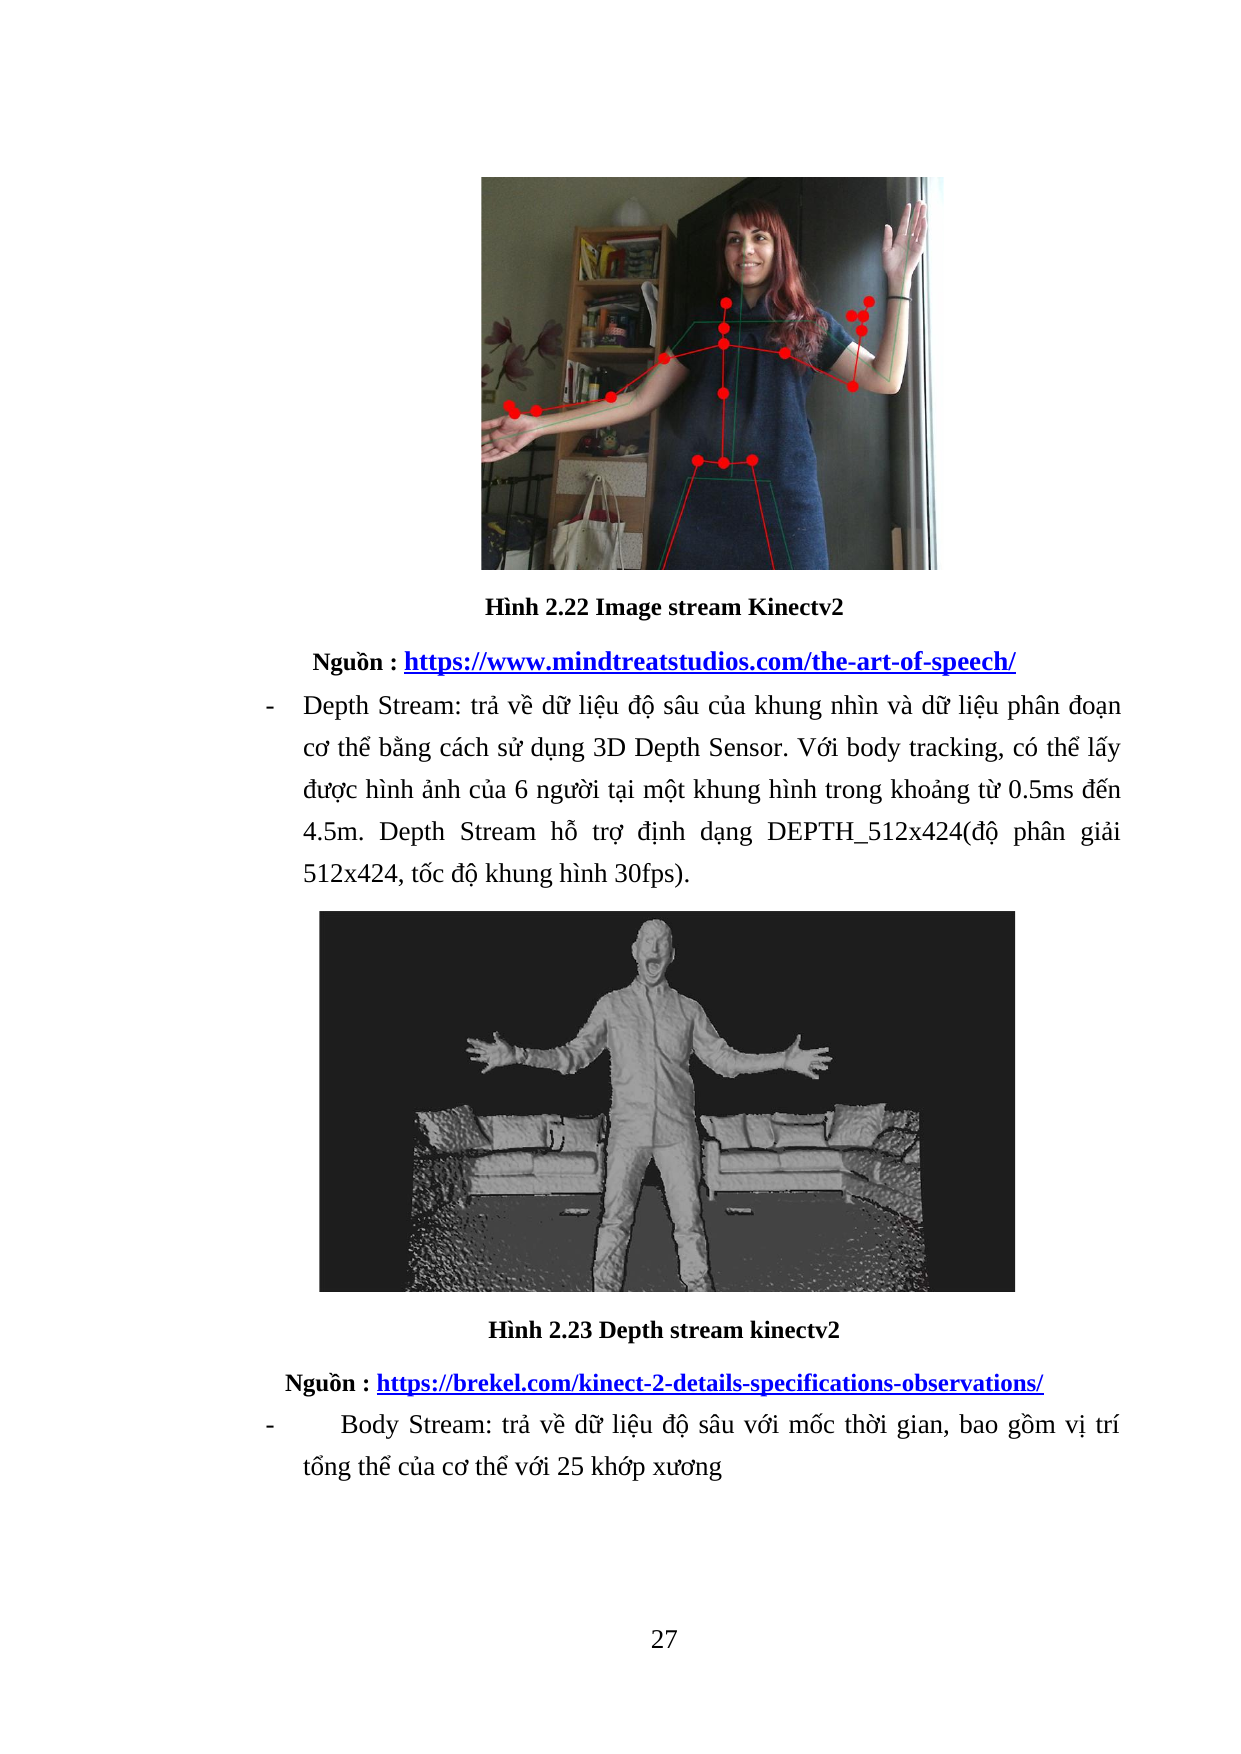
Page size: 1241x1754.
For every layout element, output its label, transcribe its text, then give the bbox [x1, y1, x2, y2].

picture [319, 911, 1016, 1292]
text Nguồn : https://brekel.com/kinect-2-details-specifications-observations/ [206, 1368, 1122, 1397]
text Nguồn : https://www.mindtreatstudios.com/the-art-of-speech/ [206, 645, 1122, 676]
picture [481, 177, 944, 570]
text Body Stream: trả về dữ liệu độ sâu với mốc thời gian, bao gồm vị trí tổng thể của cơ thể với 25 khớp xương [265, 1408, 1122, 1482]
text Depth Stream: trả về dữ liệu độ sâu của khung nhìn và dữ liệu phân đoạn cơ thể bằng cách sử dụng 3D Depth Sensor. Với body tracking, có thể lấy được hình ảnh của 6 người tại một khung hình trong khoảng từ 0.5ms đến 4.5m. Depth Stream hỗ trợ định dạng DEPTH_512x424(độ phân giải 512x424, tốc độ khung hình 30fps). [265, 689, 1122, 888]
